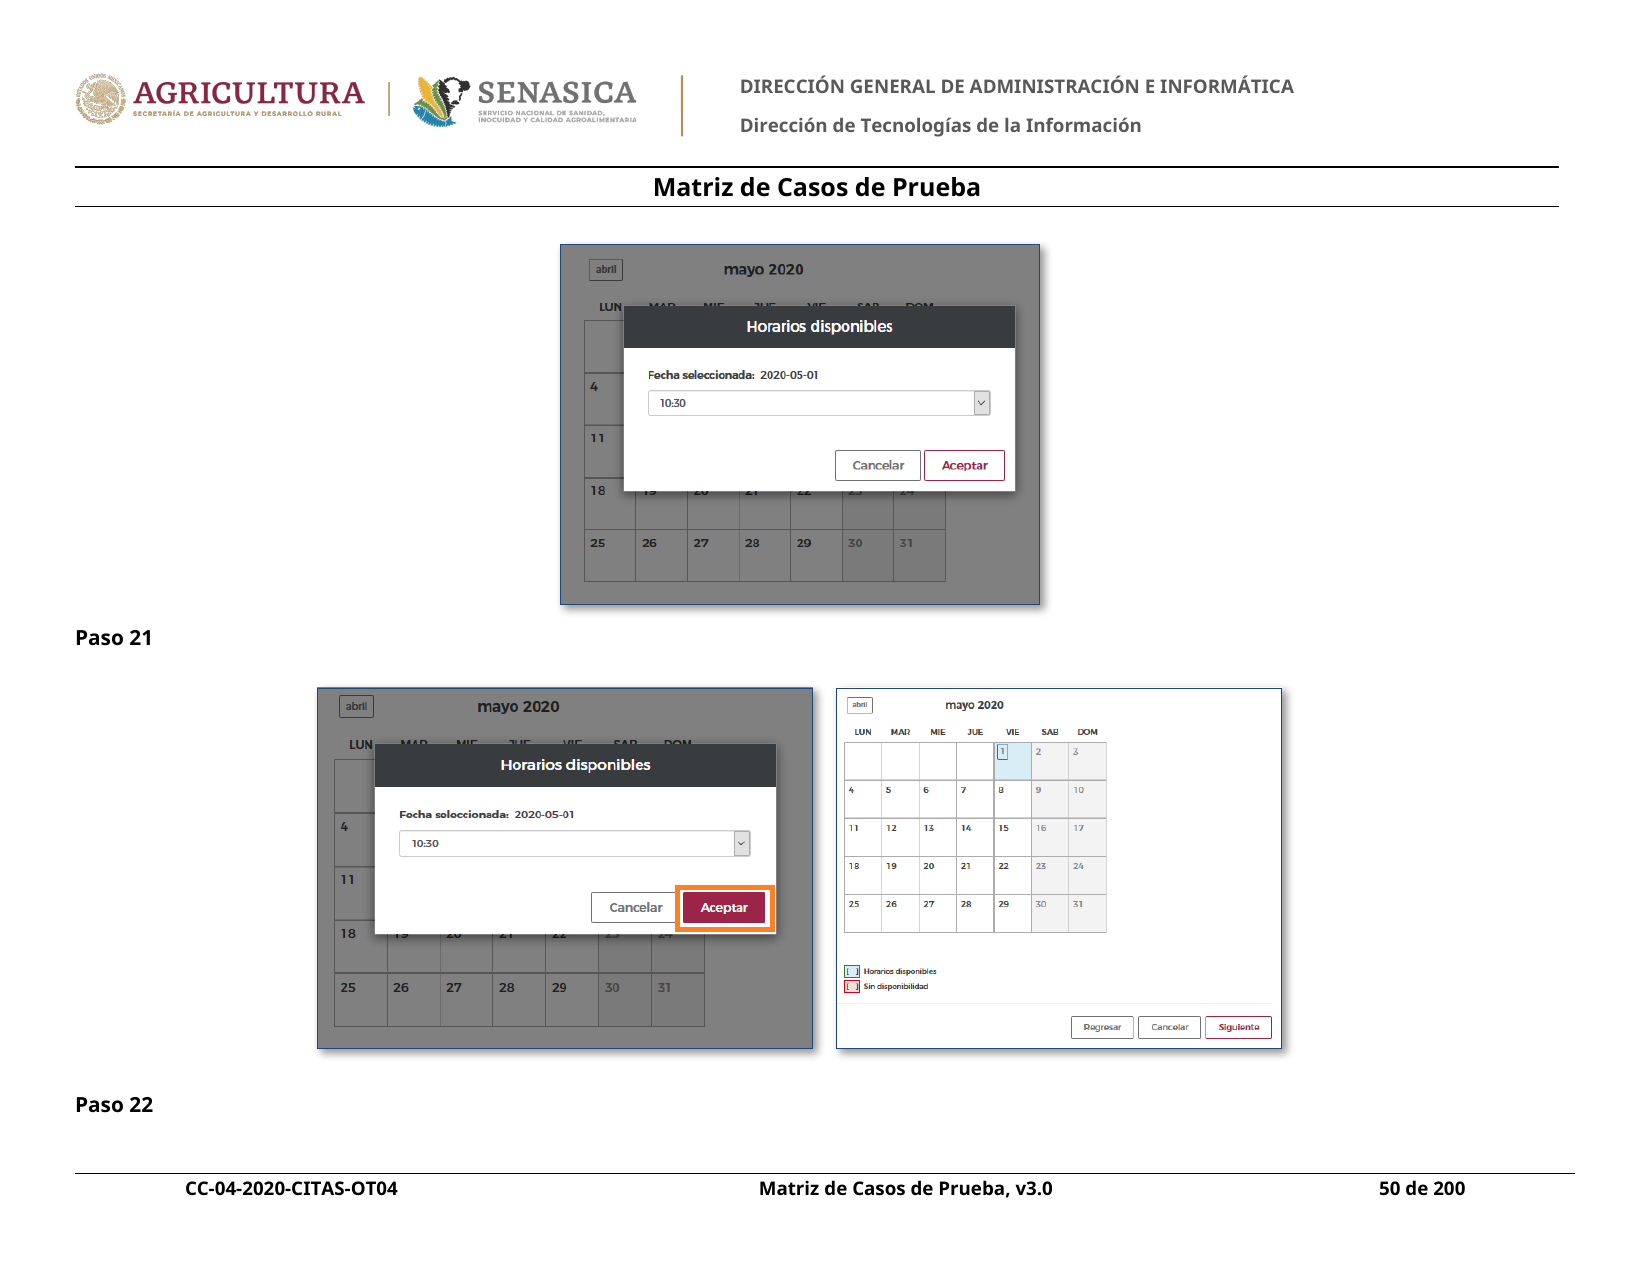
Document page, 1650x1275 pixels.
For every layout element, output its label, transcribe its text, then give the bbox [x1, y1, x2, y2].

picture [561, 245, 1039, 604]
table_cell Paso 22 [68, 1086, 1537, 1122]
picture [318, 689, 812, 1048]
table_cell [68, 235, 1537, 620]
table_cell Paso 21 [68, 620, 1537, 655]
picture [75, 73, 637, 127]
picture [837, 689, 1281, 1048]
table_cell [68, 655, 1537, 1086]
